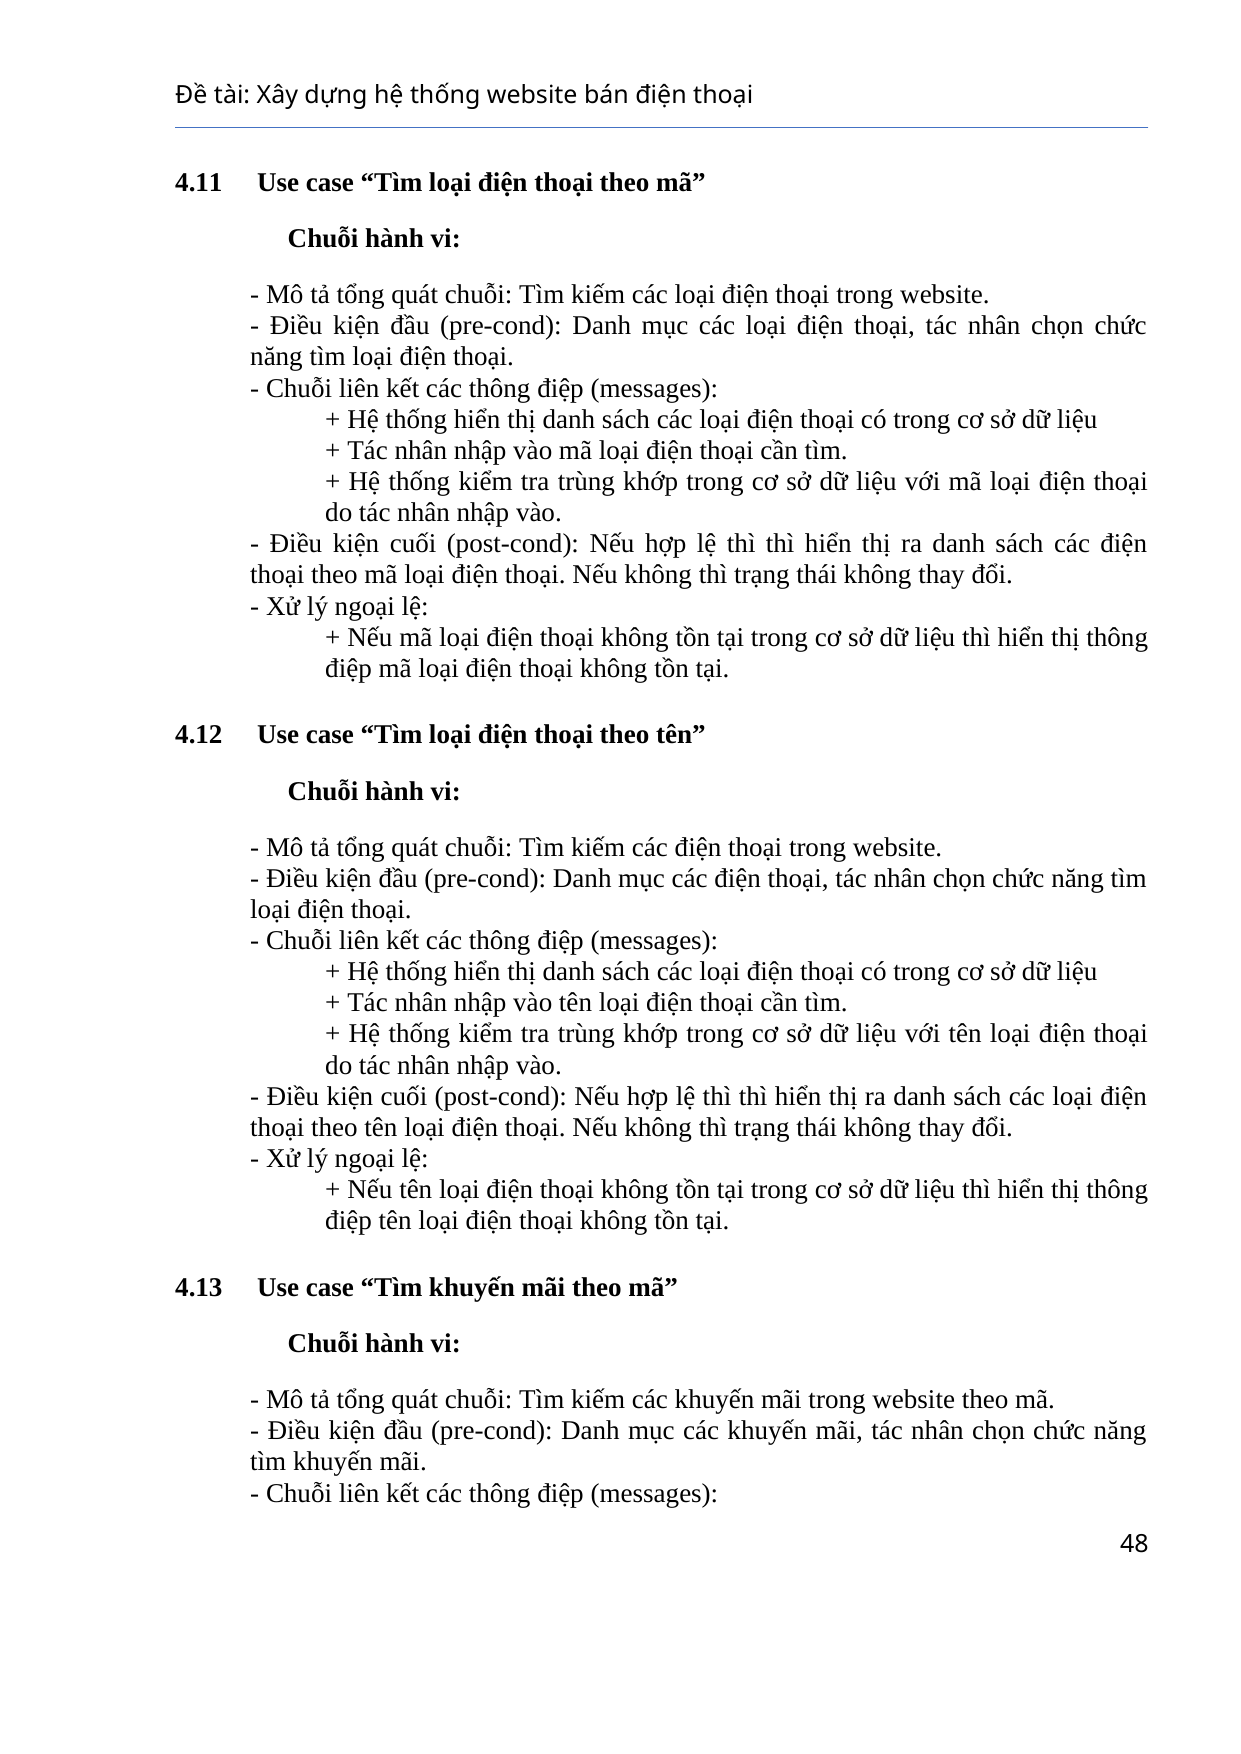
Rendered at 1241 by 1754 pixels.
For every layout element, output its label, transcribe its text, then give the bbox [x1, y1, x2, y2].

text - Xử lý ngoại lệ: [250, 1142, 1148, 1173]
text Chuỗi hành vi: [287, 1327, 1148, 1358]
text + Nếu mã loại điện thoại không tồn tại trong cơ sở dữ liệu thì hiển thị thông điệp mã loại điện thoại không tồn tại. [325, 621, 1148, 683]
text - Điều kiện cuối (post-cond): Nếu hợp lệ thì thì hiển thị ra danh sách các loại điện thoại theo tên loại điện thoại. Nếu không thì trạng thái không thay đổi. [250, 1080, 1148, 1142]
text - Điều kiện cuối (post-cond): Nếu hợp lệ thì thì hiển thị ra danh sách các điện thoại theo mã loại điện thoại. Nếu không thì trạng thái không thay đổi. [250, 527, 1148, 590]
subtitle Use case “Tìm loại điện thoại theo tên” [175, 718, 1148, 749]
text - Điều kiện đầu (pre-cond): Danh mục các khuyến mãi, tác nhân chọn chức năng tìm khuyến mãi. [250, 1414, 1148, 1477]
text - Điều kiện đầu (pre-cond): Danh mục các loại điện thoại, tác nhân chọn chức năng tìm loại điện thoại. [250, 309, 1148, 372]
text + Hệ thống kiểm tra trùng khớp trong cơ sở dữ liệu với mã loại điện thoại do tác nhân nhập vào. [325, 465, 1148, 527]
subtitle Use case “Tìm khuyến mãi theo mã” [175, 1271, 1148, 1302]
text - Chuỗi liên kết các thông điệp (messages): [250, 372, 1148, 403]
subtitle Use case “Tìm loại điện thoại theo mã” [175, 166, 1148, 197]
text + Hệ thống kiểm tra trùng khớp trong cơ sở dữ liệu với tên loại điện thoại do tác nhân nhập vào. [325, 1018, 1148, 1080]
text Chuỗi hành vi: [287, 222, 1148, 253]
text - Mô tả tổng quát chuỗi: Tìm kiếm các điện thoại trong website. [250, 831, 1148, 862]
text + Hệ thống hiển thị danh sách các loại điện thoại có trong cơ sở dữ liệu [325, 403, 1148, 434]
text + Hệ thống hiển thị danh sách các loại điện thoại có trong cơ sở dữ liệu [325, 955, 1148, 986]
text - Điều kiện đầu (pre-cond): Danh mục các điện thoại, tác nhân chọn chức năng tìm loại điện thoại. [250, 862, 1148, 924]
text - Mô tả tổng quát chuỗi: Tìm kiếm các khuyến mãi trong website theo mã. [250, 1383, 1148, 1414]
text - Xử lý ngoại lệ: [250, 590, 1148, 621]
text + Tác nhân nhập vào tên loại điện thoại cần tìm. [325, 986, 1148, 1018]
text + Tác nhân nhập vào mã loại điện thoại cần tìm. [325, 434, 1148, 465]
text + Nếu tên loại điện thoại không tồn tại trong cơ sở dữ liệu thì hiển thị thông điệp tên loại điện thoại không tồn tại. [325, 1173, 1148, 1236]
text - Mô tả tổng quát chuỗi: Tìm kiếm các loại điện thoại trong website. [250, 278, 1148, 309]
text Chuỗi hành vi: [287, 774, 1148, 806]
text - Chuỗi liên kết các thông điệp (messages): [250, 924, 1148, 955]
text - Chuỗi liên kết các thông điệp (messages): [250, 1477, 1148, 1508]
